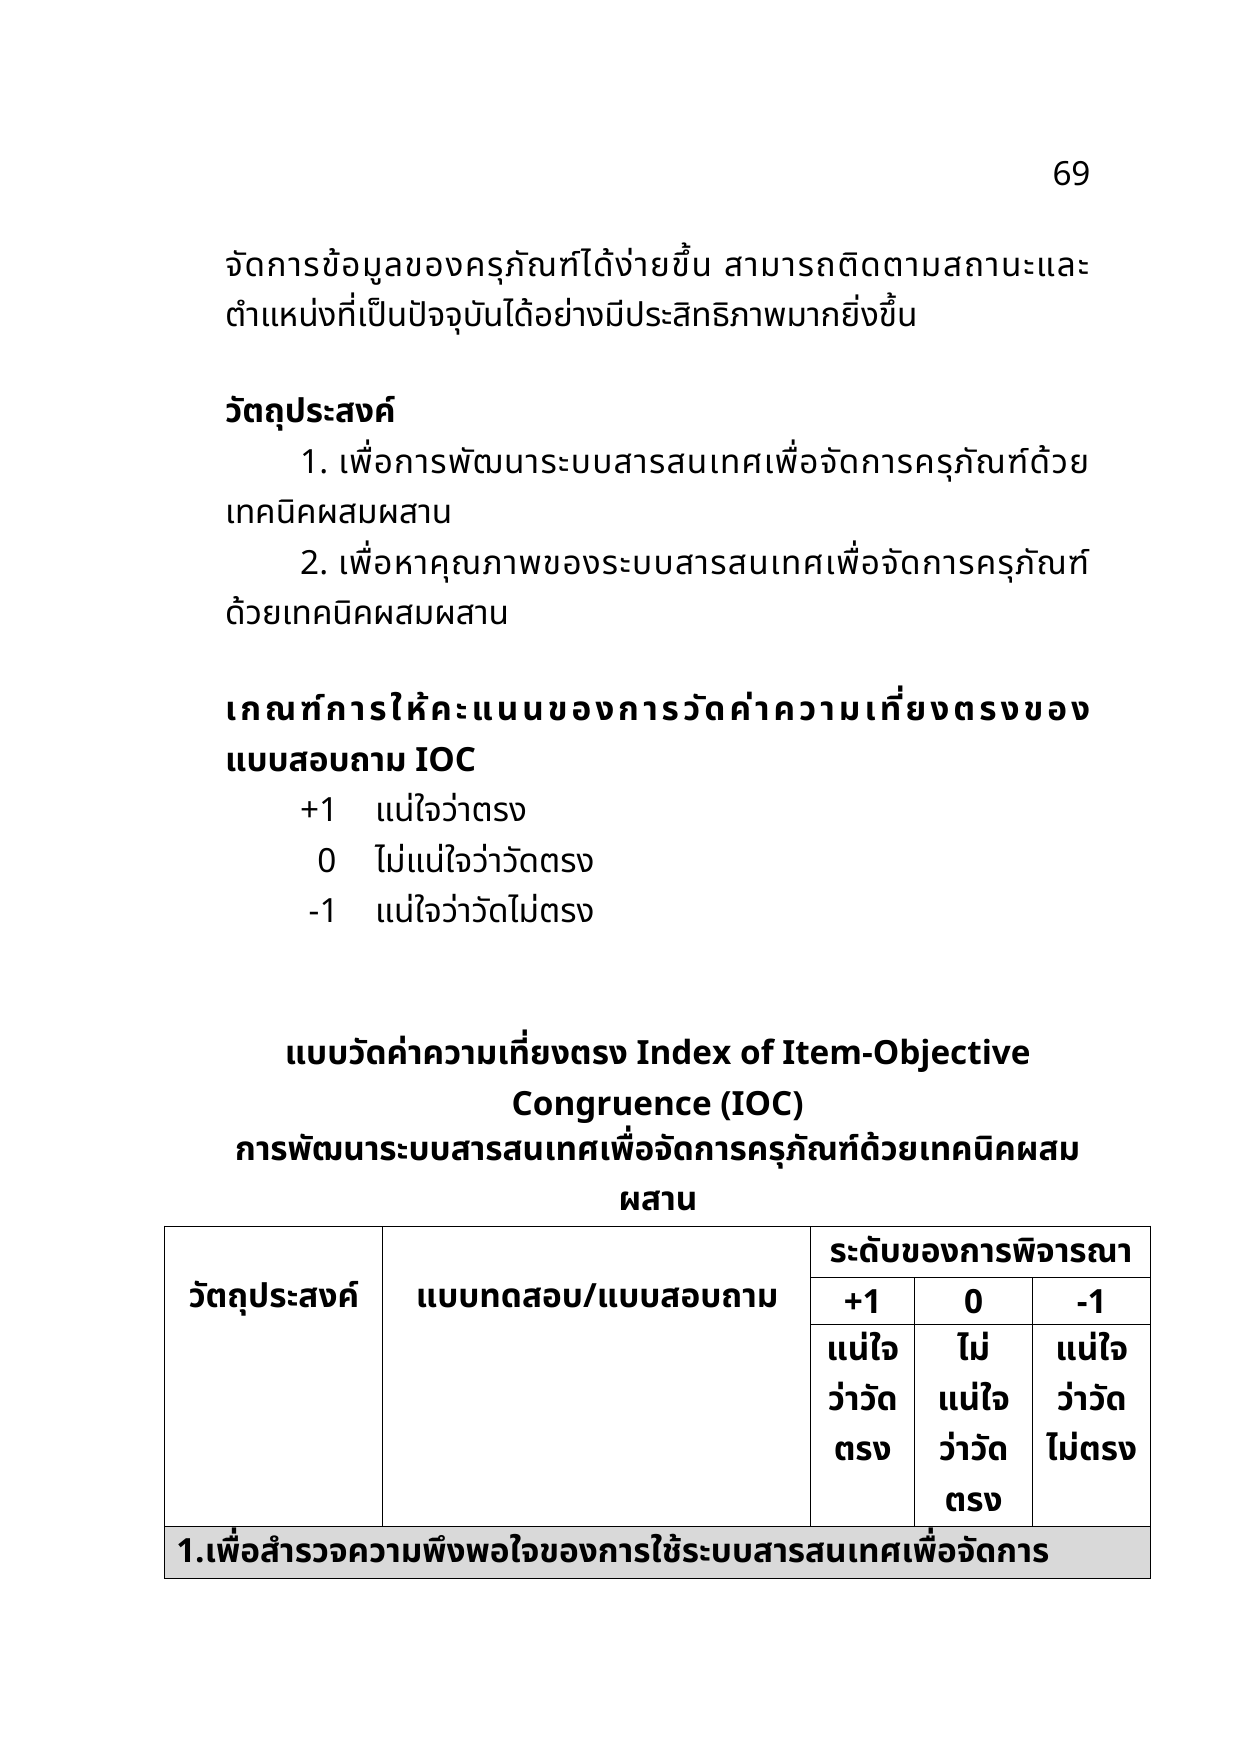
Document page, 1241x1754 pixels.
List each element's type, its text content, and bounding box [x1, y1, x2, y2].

table_cell 0 [915, 1278, 1032, 1323]
text 1. เพื่อการพัฒนาระบบสารสนเทศเพื่อจัดการครุภัณฑ์ด้วยเทคนิคผสมผสาน [225, 437, 1090, 538]
text เกณฑ์การให้คะแนนของการวัดค่าความเที่ยงตรงของแบบสอบถาม IOC [225, 685, 1090, 786]
table_header แบบทดสอบ/แบบสอบถาม [383, 1227, 810, 1526]
table_cell +1 [811, 1278, 914, 1323]
text วัตถุประสงค์ [225, 387, 1090, 437]
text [225, 241, 1090, 342]
text -1 แน่ใจว่าวัดไม่ตรง [300, 887, 1090, 938]
text แบบวัดค่าความเที่ยงตรง Index of Item-Objective Congruence (IOC) การพัฒนาระบบสารสนเทศเพื่อจัดการครุภัณฑ์ด้วยเทคนิคผสมผสาน [225, 1029, 1090, 1226]
table_cell ไม่แน่ใจว่าวัดตรง [915, 1325, 1032, 1526]
text +1 แน่ใจว่าตรง [225, 786, 1090, 837]
text 0 ไม่แน่ใจว่าวัดตรง [225, 837, 1090, 887]
table_cell แน่ใจว่าวัดไม่ตรง [1033, 1325, 1150, 1526]
table_header วัตถุประสงค์ [165, 1227, 382, 1526]
text 2. เพื่อหาคุณภาพของระบบสารสนเทศเพื่อจัดการครุภัณฑ์ด้วยเทคนิคผสมผสาน [225, 538, 1090, 639]
table_cell แน่ใจว่าวัดตรง [811, 1325, 914, 1526]
table_cell -1 [1033, 1278, 1150, 1323]
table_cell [165, 1527, 1150, 1578]
table_header ระดับของการพิจารณา [811, 1227, 1150, 1277]
